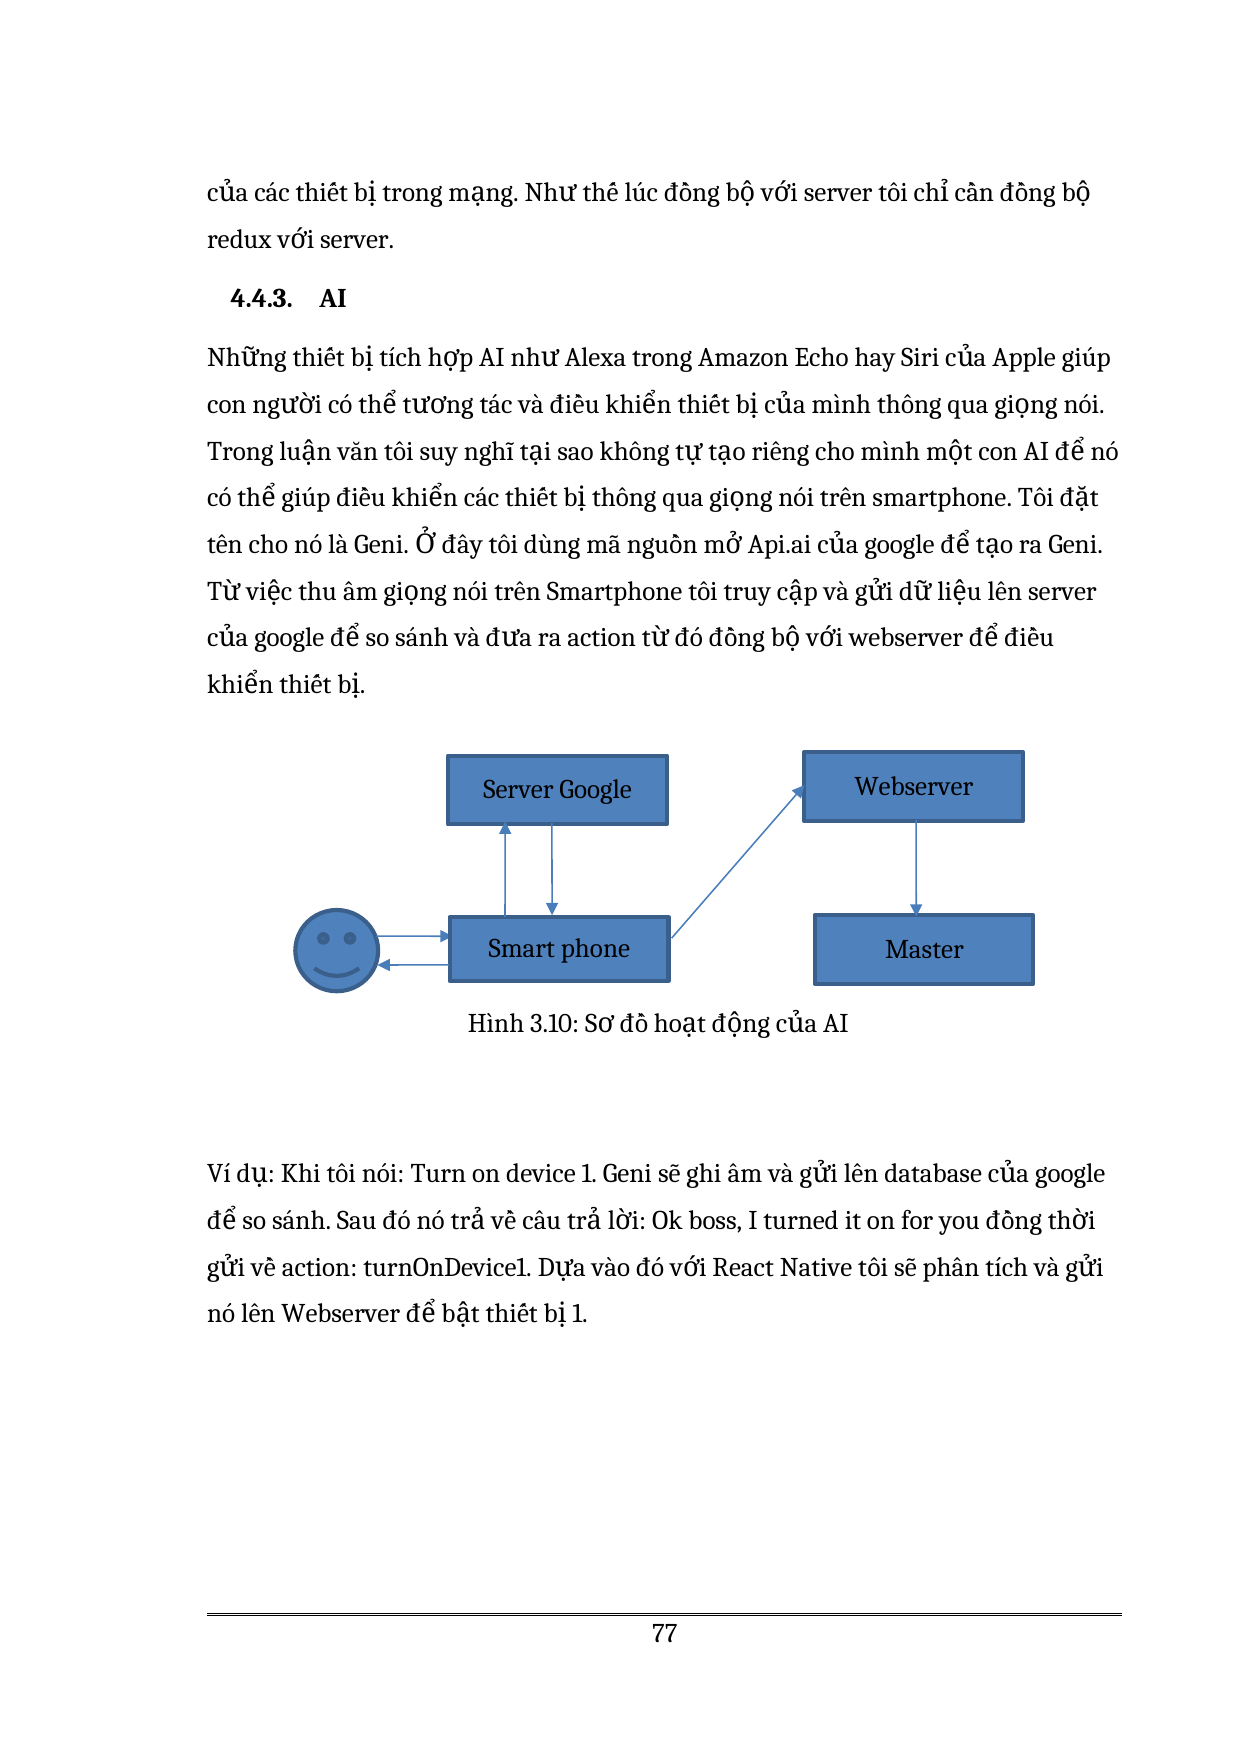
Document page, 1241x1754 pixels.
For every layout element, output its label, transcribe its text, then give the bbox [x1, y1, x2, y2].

subtitle AI [230, 283, 1122, 314]
text Những thiết bị tích hợp AI như Alexa trong Amazon Echo hay Siri của Apple giúp con người có thể tương tác và điều khiển thiết bị của mình thông qua giọng nói. Trong luận văn tôi suy nghĩ tại sao không tự tạo riêng cho mình một con AI để nó có thể giúp điều khiển các thiết bị thông qua giọng nói trên smartphone. Tôi đặt tên cho nó là Geni. Ở đây tôi dùng mã nguồn mở Api.ai của google để tạo ra Geni. Từ việc thu âm giọng nói trên Smartphone tôi truy cập và gửi dữ liệu lên server của google để so sánh và đưa ra action từ đó đồng bộ với webserver để điều khiển thiết bị. [207, 342, 1122, 700]
text Ví dụ: Khi tôi nói: Turn on device 1. Geni sẽ ghi âm và gửi lên database của google để so sánh. Sau đó nó trả về câu trả lời: Ok boss, I turned it on for you đồng thời gửi về action: turnOnDevice1. Dựa vào đó với React Native tôi sẽ phân tích và gửi nó lên Webserver để bật thiết bị 1. [207, 1158, 1122, 1329]
